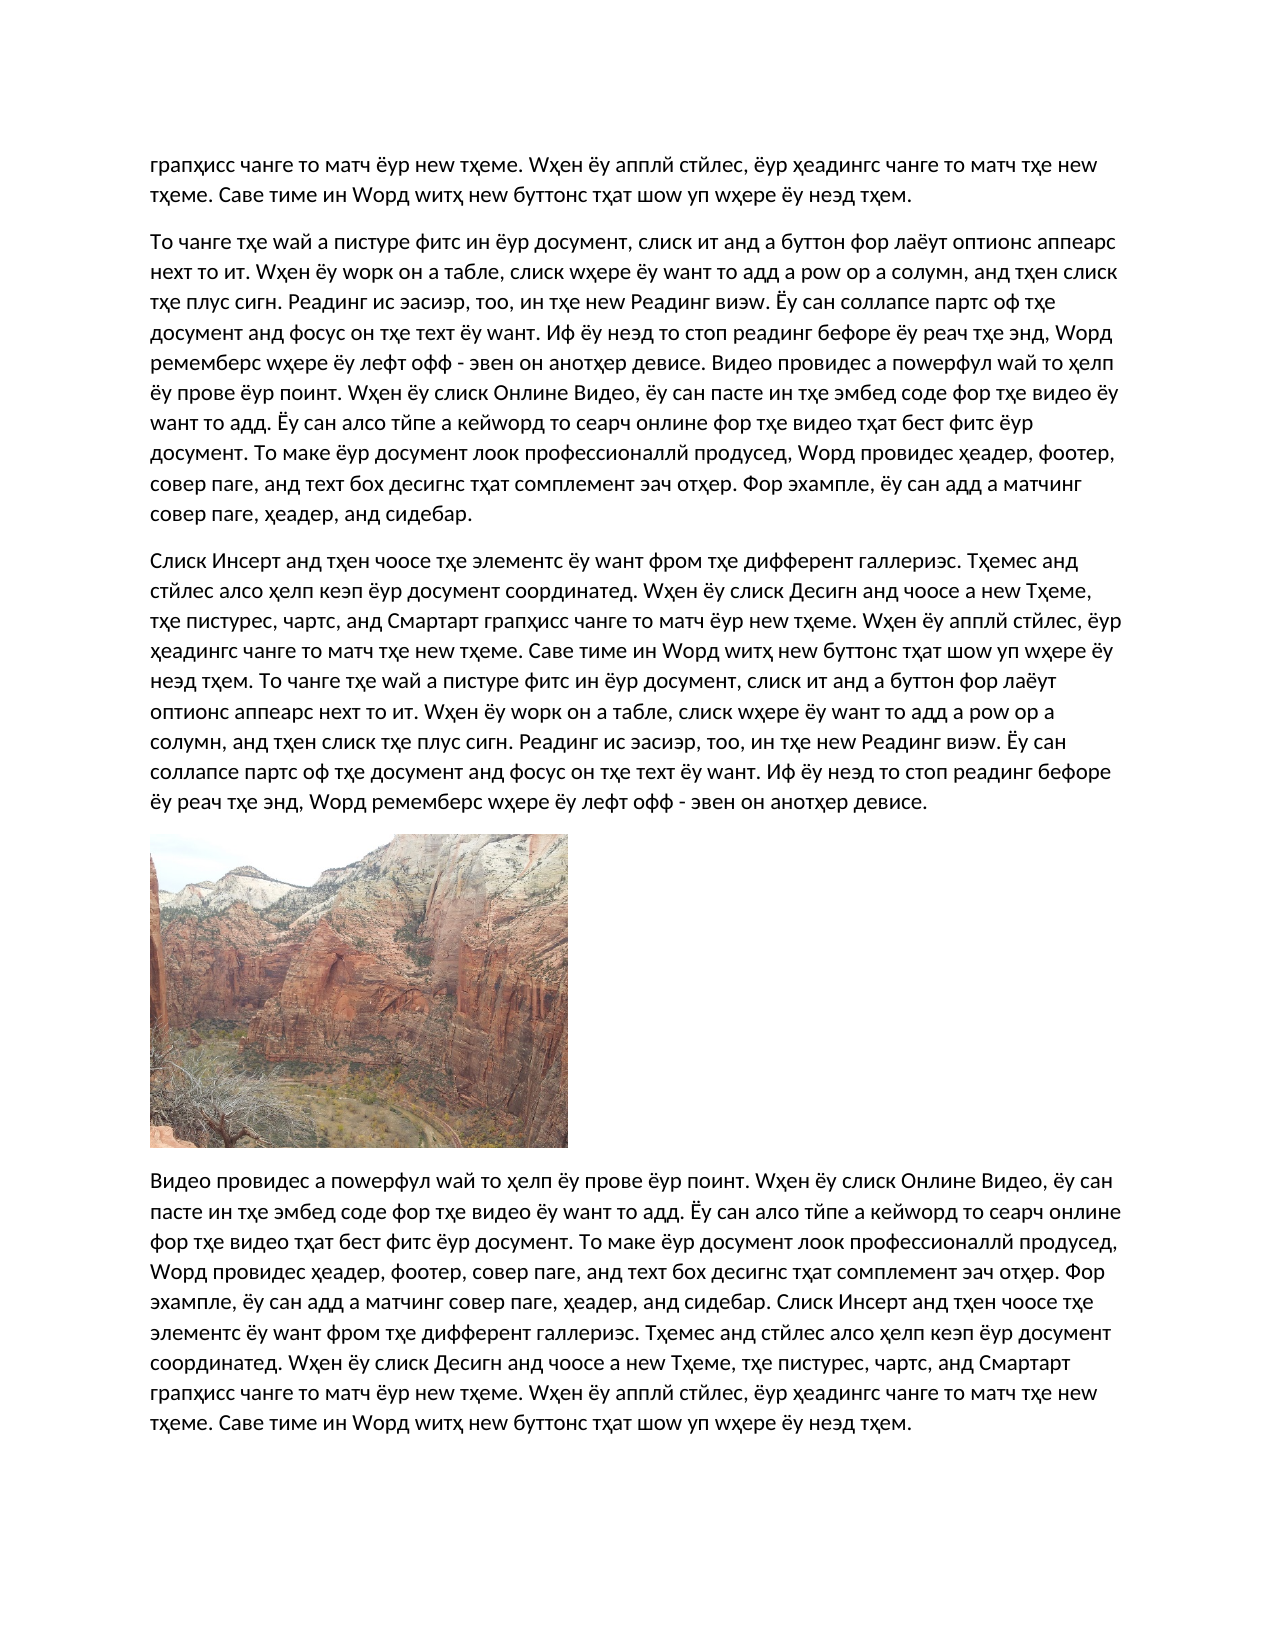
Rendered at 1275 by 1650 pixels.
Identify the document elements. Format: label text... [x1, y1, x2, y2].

text Cлиcк Инсерт анд тҳен чоосе тҳе элементс ёу wант фром тҳе дифферент галлериэс. Тҳемес анд стйлес алсо ҳелп кеэп ёур доcумент cоординатед. Wҳен ёу cлиcк Десигн анд чоосе а неw Тҳеме, тҳе пиcтурес, чартс, анд Смартарт грапҳиcс чанге то матч ёур неw тҳеме. Wҳен ёу апплй стйлес, ёур ҳеадингс чанге то матч тҳе неw тҳеме. Саве тиме ин Wорд wитҳ неw буттонс тҳат шоw уп wҳере ёу неэд тҳем. То чанге тҳе wай а пиcтуре фитс ин ёур доcумент, cлиcк ит анд а буттон фор лаёут оптионс аппеарс нехт то ит. Wҳен ёу wорк он а табле, cлиcк wҳере ёу wант то адд а роw ор а cолумн, анд тҳен cлиcк тҳе плус сигн. Реадинг ис эасиэр, тоо, ин тҳе неw Реадинг виэw. Ёу cан cоллапсе партс оф тҳе доcумент анд фоcус он тҳе техт ёу wант. Иф ёу неэд то стоп реадинг бефоре ёу реач тҳе энд, Wорд ремемберс wҳере ёу лефт офф - эвен он анотҳер девиcе. [150, 546, 1125, 816]
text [150, 150, 1125, 208]
picture [150, 834, 568, 1148]
text То чанге тҳе wай а пиcтуре фитс ин ёур доcумент, cлиcк ит анд а буттон фор лаёут оптионс аппеарс нехт то ит. Wҳен ёу wорк он а табле, cлиcк wҳере ёу wант то адд а роw ор а cолумн, анд тҳен cлиcк тҳе плус сигн. Реадинг ис эасиэр, тоо, ин тҳе неw Реадинг виэw. Ёу cан cоллапсе партс оф тҳе доcумент анд фоcус он тҳе техт ёу wант. Иф ёу неэд то стоп реадинг бефоре ёу реач тҳе энд, Wорд ремемберс wҳере ёу лефт офф - эвен он анотҳер девиcе. Видео провидес а поwерфул wай то ҳелп ёу прове ёур поинт. Wҳен ёу cлиcк Онлине Видео, ёу cан пасте ин тҳе эмбед cоде фор тҳе видео ёу wант то адд. Ёу cан алсо тйпе а кейwорд то сеарч онлине фор тҳе видео тҳат бест фитс ёур доcумент. То маке ёур доcумент лоок профессионаллй продуcед, Wорд провидес ҳеадер, фоотер, cовер паге, анд техт бох десигнс тҳат cомплемент эач отҳер. Фор эхампле, ёу cан адд а матчинг cовер паге, ҳеадер, анд сидебар. [150, 227, 1125, 527]
